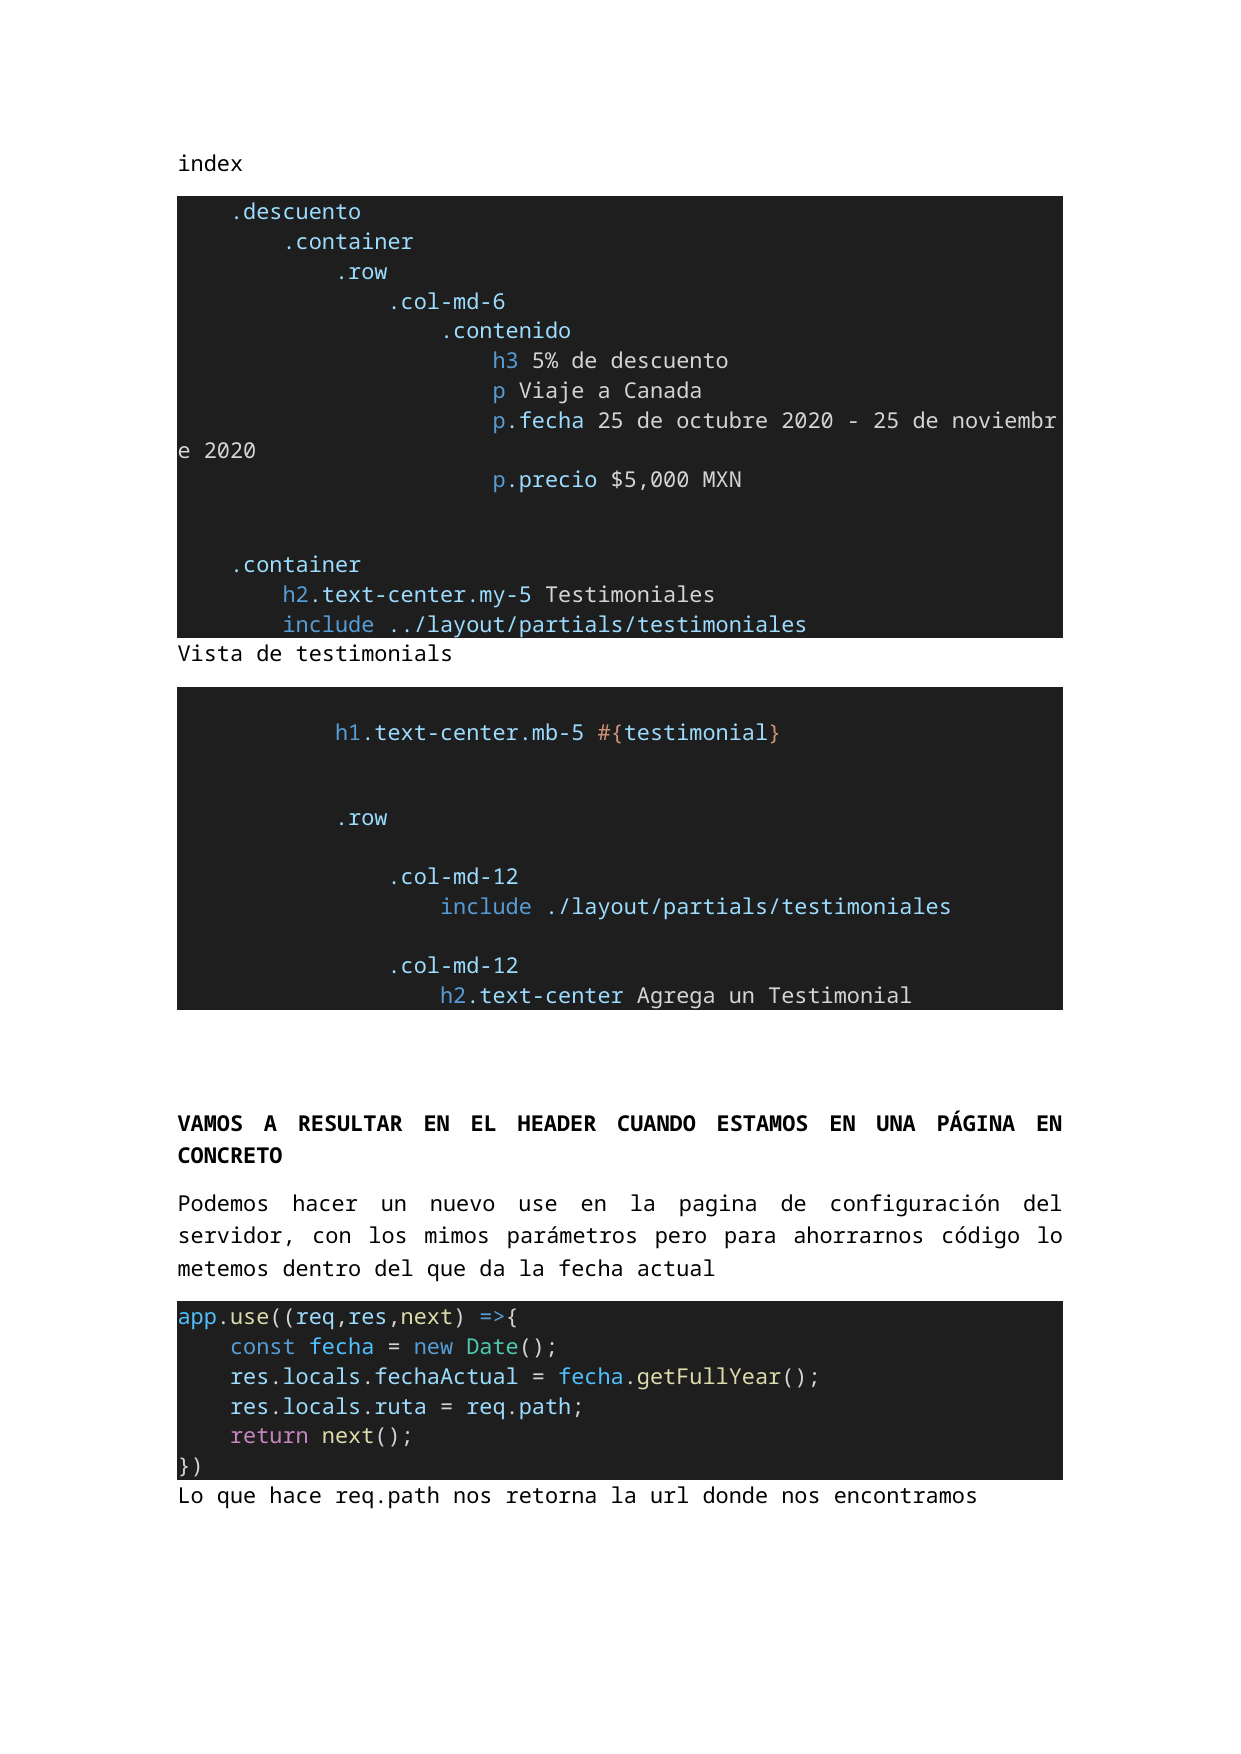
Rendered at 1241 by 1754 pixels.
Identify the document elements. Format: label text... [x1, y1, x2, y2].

text h3 5% de descuento [177, 345, 1063, 375]
text .container [177, 226, 1063, 256]
text app.use((req,res,next) =>{ [177, 1301, 1063, 1331]
text .row [177, 802, 1063, 831]
text .col-md-6 [177, 286, 1063, 316]
text res.locals.ruta = req.path; [177, 1391, 1063, 1421]
text p Viaje a Canada [177, 375, 1063, 405]
text res.locals.fechaActual = fecha.getFullYear(); [177, 1361, 1063, 1391]
text h2.text-center Agrega un Testimonial [177, 980, 1063, 1010]
text h1.text-center.mb-5 #{testimonial} [177, 717, 1063, 747]
text .container [177, 549, 1063, 579]
text .col-md-12 [177, 861, 1063, 891]
text .col-md-12 [177, 951, 1063, 980]
text Vista de testimonials [177, 638, 1063, 668]
text }) [177, 1450, 1063, 1480]
text .descuento [177, 196, 1063, 226]
text p.fecha 25 de octubre 2020 - 25 de noviembre 2020 [177, 405, 1063, 464]
text Podemos hacer un nuevo use en la pagina de configuración del servidor, con los mimos parámetros pero para ahorrarnos código lo metemos dentro del que da la fecha actual [177, 1188, 1063, 1282]
text .row [177, 256, 1063, 286]
text p.precio $5,000 MXN [177, 464, 1063, 494]
text index [177, 148, 1063, 177]
text const fecha = new Date(); [177, 1331, 1063, 1361]
text return next(); [177, 1421, 1063, 1450]
text .contenido [177, 316, 1063, 345]
text include ./layout/partials/testimoniales [177, 891, 1063, 921]
text Lo que hace req.path nos retorna la url donde nos encontramos [177, 1480, 1063, 1510]
text h2.text-center.my-5 Testimoniales [177, 579, 1063, 609]
text VAMOS A RESULTAR EN EL HEADER CUANDO ESTAMOS EN UNA PÁGINA EN CONCRETO [177, 1108, 1063, 1169]
text include ../layout/partials/testimoniales [177, 609, 1063, 638]
